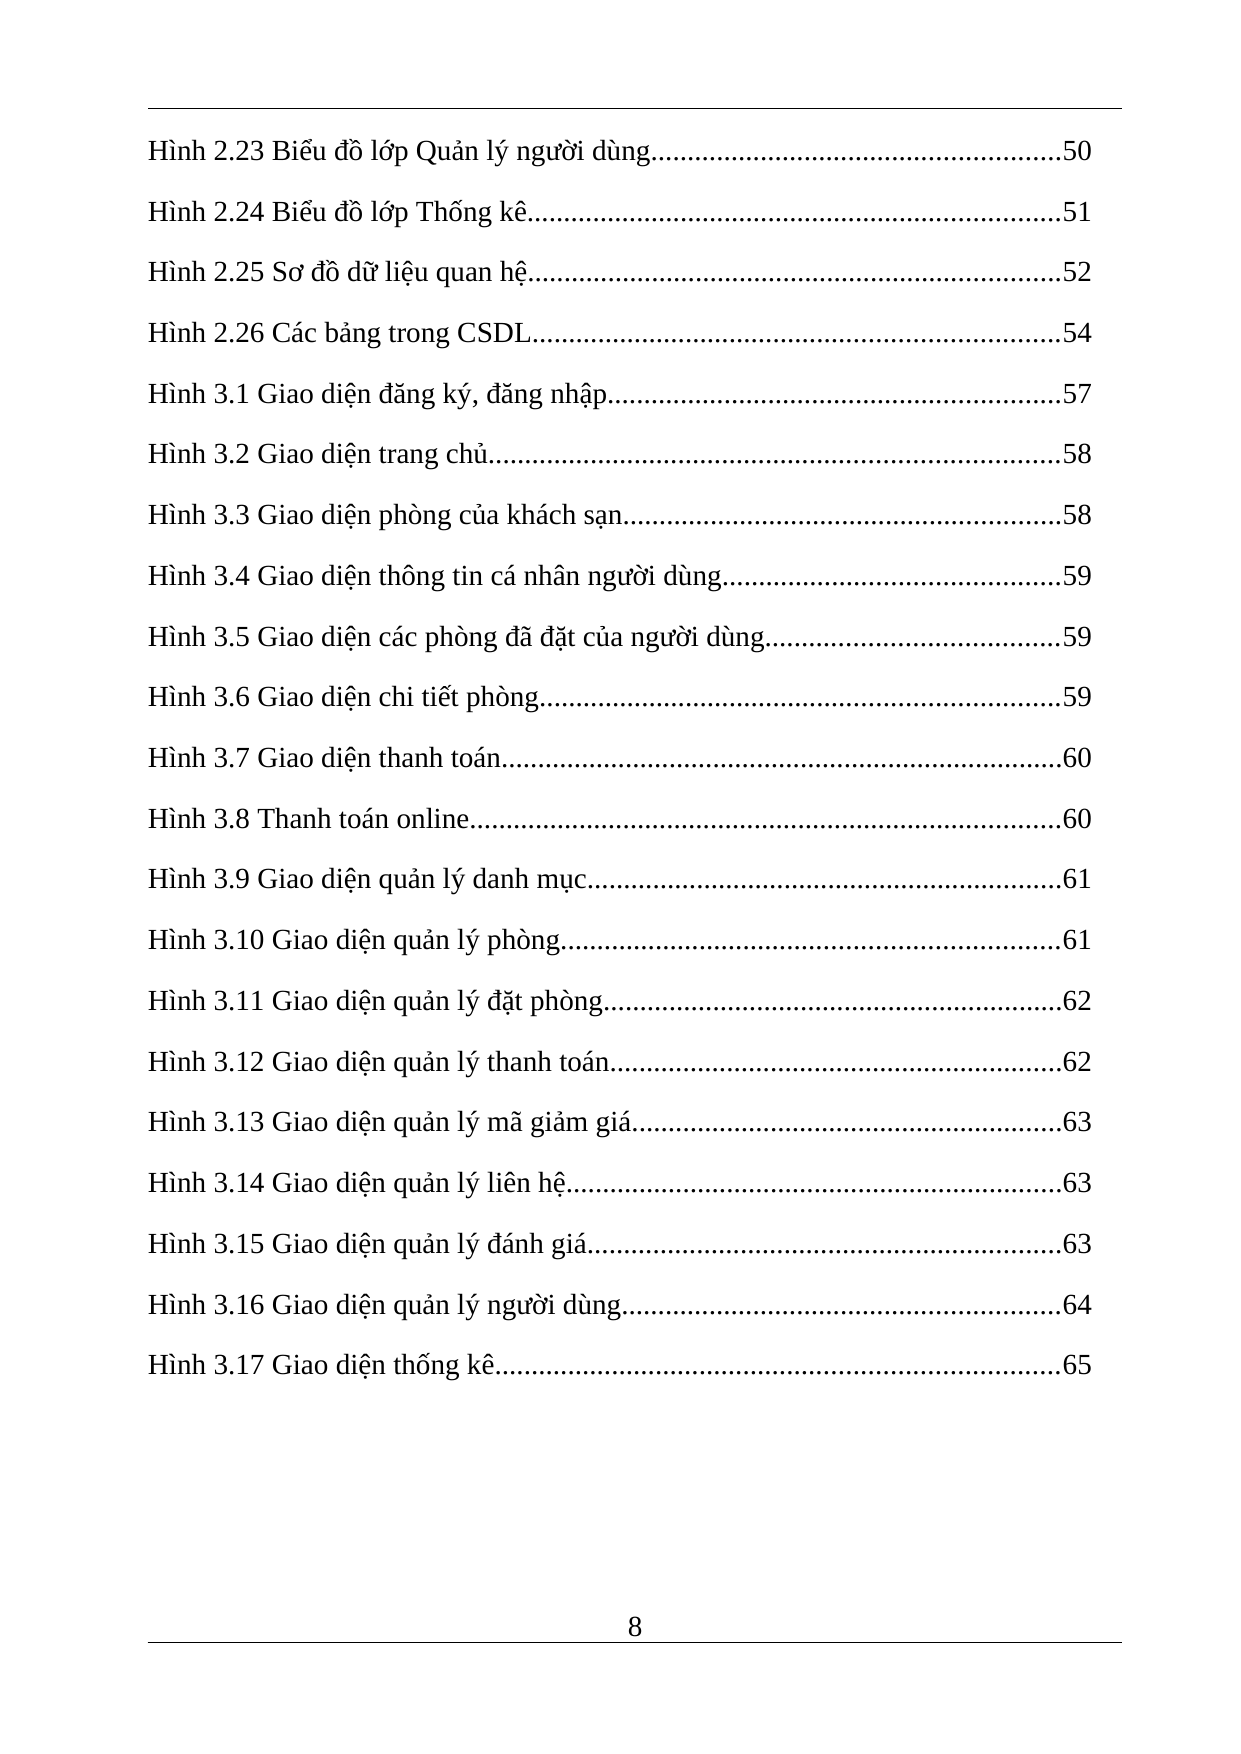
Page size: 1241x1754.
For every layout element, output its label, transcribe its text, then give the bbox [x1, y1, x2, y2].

text Hình 3.9 Giao diện quản lý danh mục 61 [148, 862, 1122, 895]
text Hình 3.5 Giao diện các phòng đã đặt của người dùng 59 [148, 619, 1122, 652]
text Hình 3.7 Giao diện thanh toán 60 [148, 740, 1122, 774]
text Hình 2.26 Các bảng trong CSDL 54 [148, 315, 1122, 349]
text Hình 3.2 Giao diện trang chủ 58 [148, 437, 1122, 470]
text Hình 2.24 Biểu đồ lớp Thống kê 51 [148, 194, 1122, 227]
text Hình 2.23 Biểu đồ lớp Quản lý người dùng 50 [148, 133, 1122, 166]
text Hình 3.4 Giao diện thông tin cá nhân người dùng 59 [148, 558, 1122, 592]
text Hình 3.13 Giao diện quản lý mã giảm giá 63 [148, 1104, 1122, 1138]
text Hình 3.3 Giao diện phòng của khách sạn 58 [148, 497, 1122, 531]
text Hình 3.12 Giao diện quản lý thanh toán 62 [148, 1044, 1122, 1077]
text Hình 2.25 Sơ đồ dữ liệu quan hệ 52 [148, 254, 1122, 288]
text Hình 3.1 Giao diện đăng ký, đăng nhập 57 [148, 376, 1122, 409]
text Hình 3.8 Thanh toán online 60 [148, 801, 1122, 834]
text Hình 3.17 Giao diện thống kê 65 [148, 1347, 1122, 1381]
text Hình 3.10 Giao diện quản lý phòng 61 [148, 922, 1122, 956]
text Hình 3.15 Giao diện quản lý đánh giá 63 [148, 1226, 1122, 1259]
text Hình 3.11 Giao diện quản lý đặt phòng 62 [148, 983, 1122, 1017]
text Hình 3.14 Giao diện quản lý liên hệ 63 [148, 1165, 1122, 1199]
text Hình 3.6 Giao diện chi tiết phòng 59 [148, 679, 1122, 713]
text Hình 3.16 Giao diện quản lý người dùng 64 [148, 1287, 1122, 1320]
